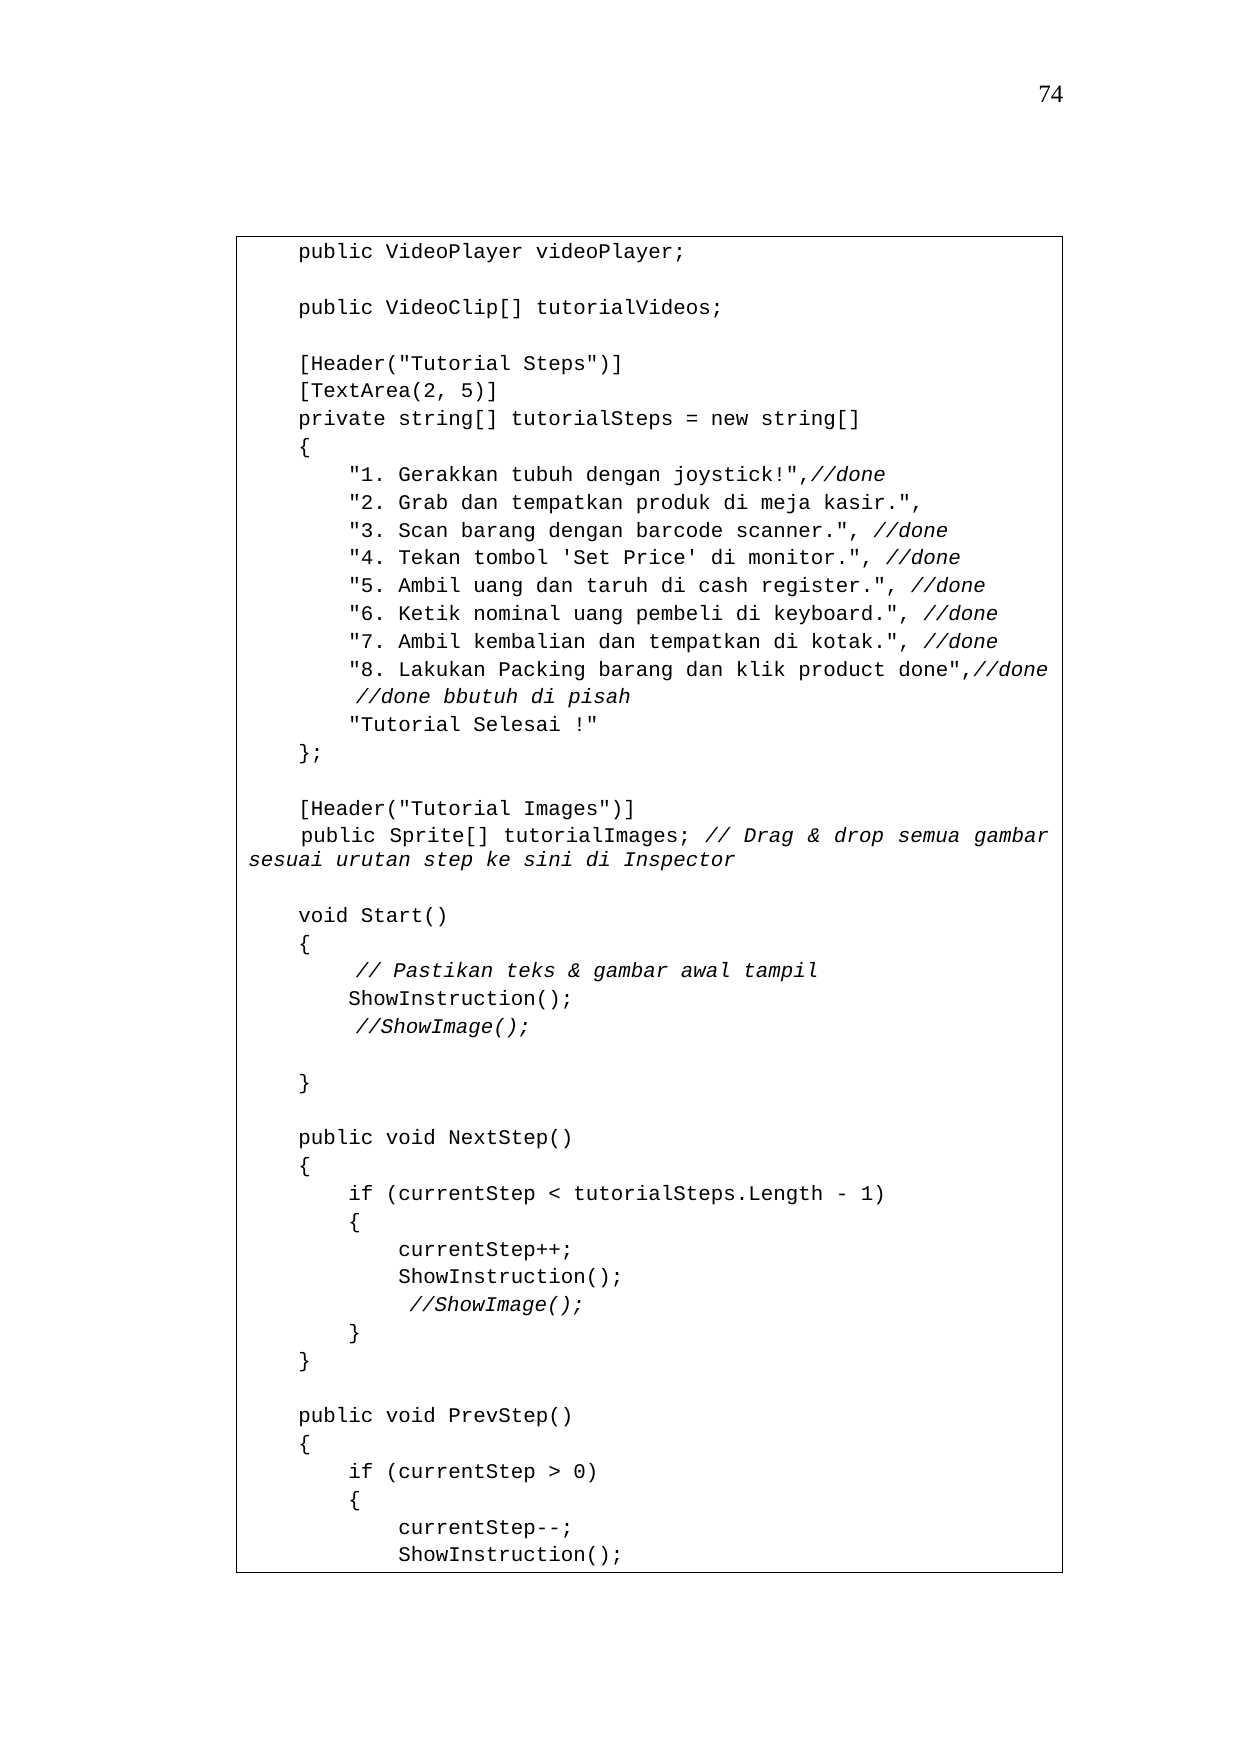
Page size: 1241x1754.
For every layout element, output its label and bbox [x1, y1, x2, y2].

table_header [237, 237, 1062, 1572]
